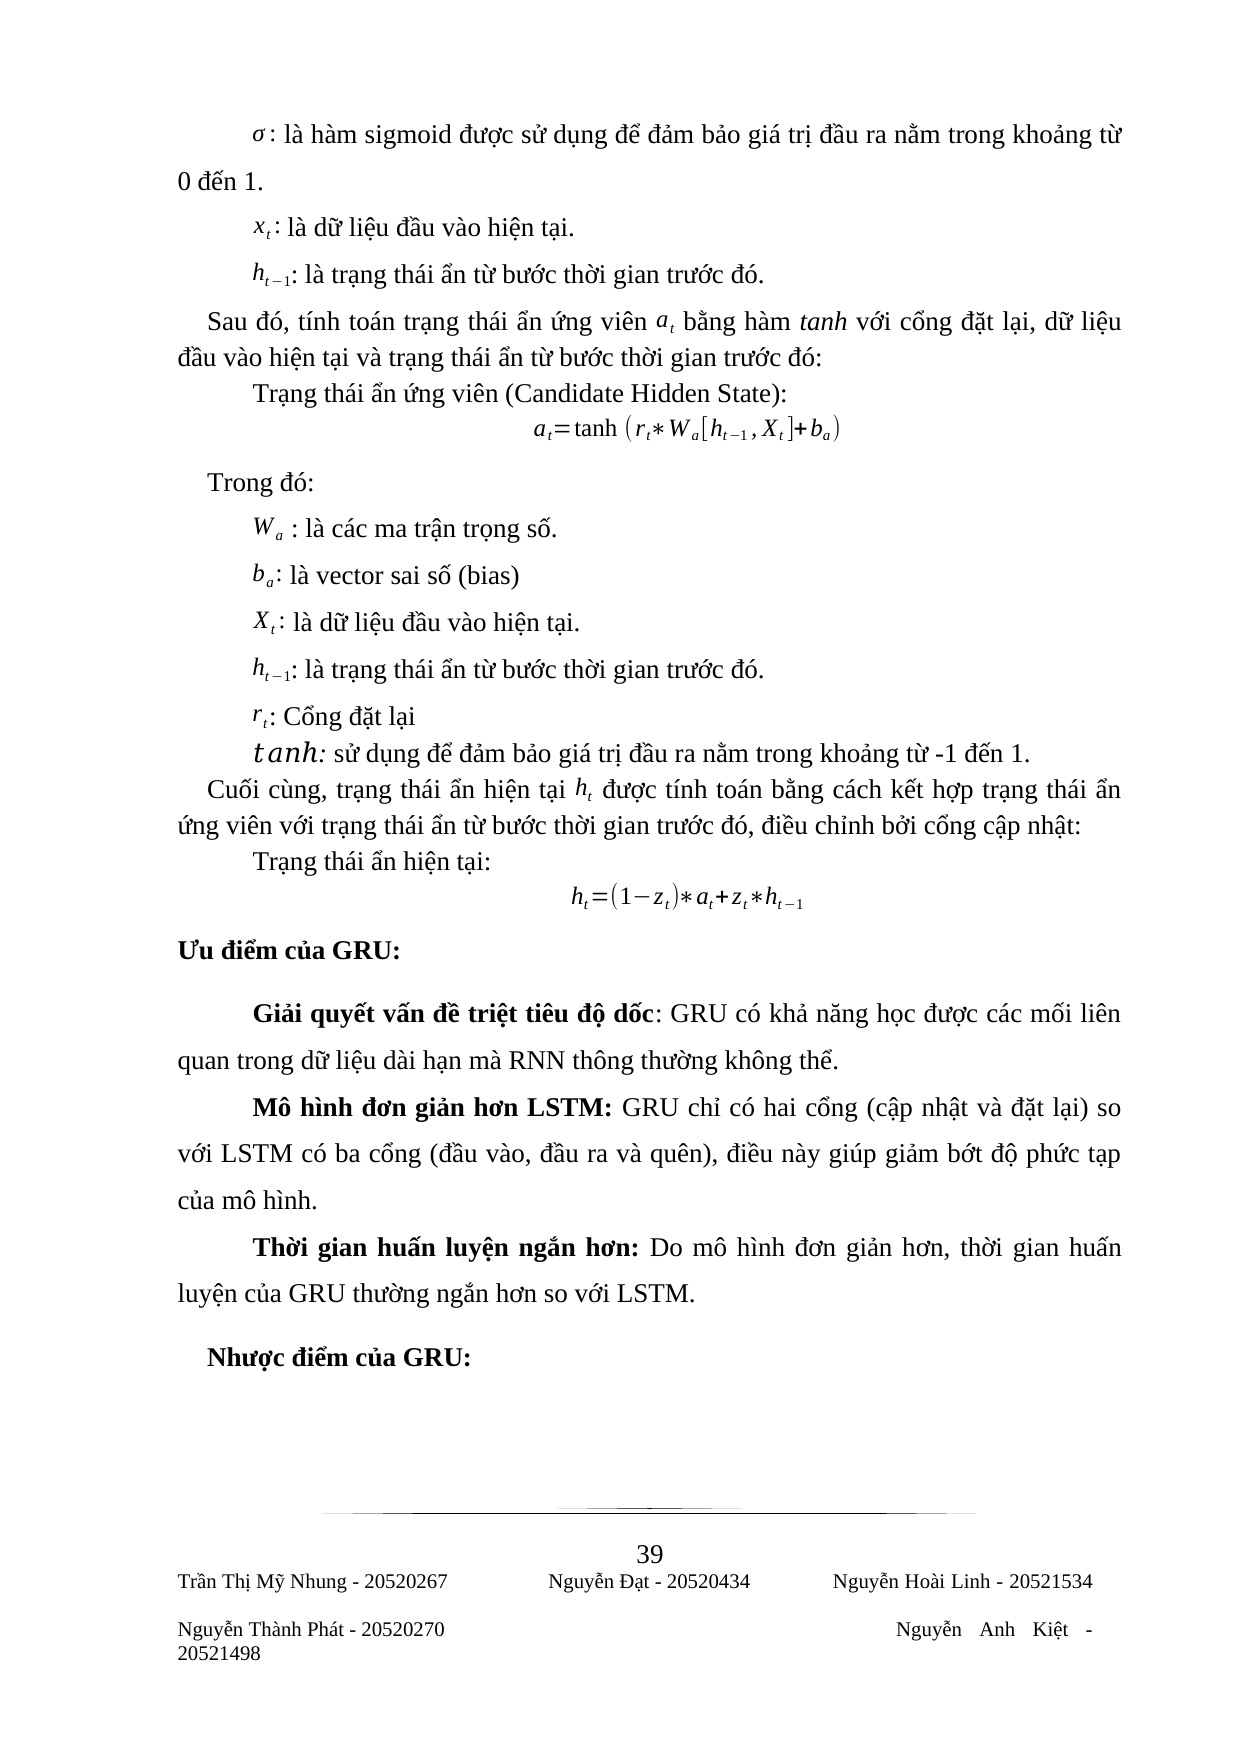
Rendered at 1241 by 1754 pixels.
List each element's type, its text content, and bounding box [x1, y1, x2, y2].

list 𝑡𝑎𝑛ℎ: sử dụng để đảm bảo giá trị đầu ra nằm trong khoảng từ -1 đến 1. [252, 736, 1122, 769]
text là vector sai số (bias) [177, 559, 1122, 591]
list Cuối cùng, trạng thái ẩn hiện tại được tính toán bằng cách kết hợp trạng thái ẩn ứng viên với trạng thái ẩn từ bước thời gian trước đó, điều chỉnh bởi cổng cập nhật: [177, 773, 1122, 841]
text Mô hình đơn giản hơn LSTM: GRU chỉ có hai cổng (cập nhật và đặt lại) so với LSTM có ba cổng (đầu vào, đầu ra và quên), điều này giúp giảm bớt độ phức tạp của mô hình. [177, 1091, 1122, 1215]
text là dữ liệu đầu vào hiện tại. [177, 211, 1122, 243]
text : là các ma trận trọng số. [177, 512, 1122, 544]
list Sau đó, tính toán trạng thái ẩn ứng viên bằng hàm tanh với cổng đặt lại, dữ liệu đầu vào hiện tại và trạng thái ẩn từ bước thời gian trước đó: [177, 305, 1122, 372]
text Ưu điểm của GRU: [177, 934, 1122, 965]
text Trong đó: [177, 466, 1122, 497]
list Trạng thái ẩn hiện tại: [252, 845, 1122, 876]
text : là trạng thái ẩn từ bước thời gian trước đó. [177, 258, 1122, 290]
text là hàm sigmoid được sử dụng để đảm bảo giá trị đầu ra nằm trong khoảng từ 0 đến 1. [177, 118, 1122, 196]
text : là trạng thái ẩn từ bước thời gian trước đó. [177, 653, 1122, 684]
text Nhược điểm của GRU: [177, 1341, 1122, 1372]
text Giải quyết vấn đề triệt tiêu độ dốc: GRU có khả năng học được các mối liên quan trong dữ liệu dài hạn mà RNN thông thường không thể. [177, 997, 1122, 1075]
list : Cổng đặt lại [252, 700, 1122, 731]
text là dữ liệu đầu vào hiện tại. [177, 606, 1122, 638]
text Thời gian huấn luyện ngắn hơn: Do mô hình đơn giản hơn, thời gian huấn luyện của GRU thường ngắn hơn so với LSTM. [177, 1231, 1122, 1309]
list Trạng thái ẩn ứng viên (Candidate Hidden State): [252, 377, 1122, 408]
